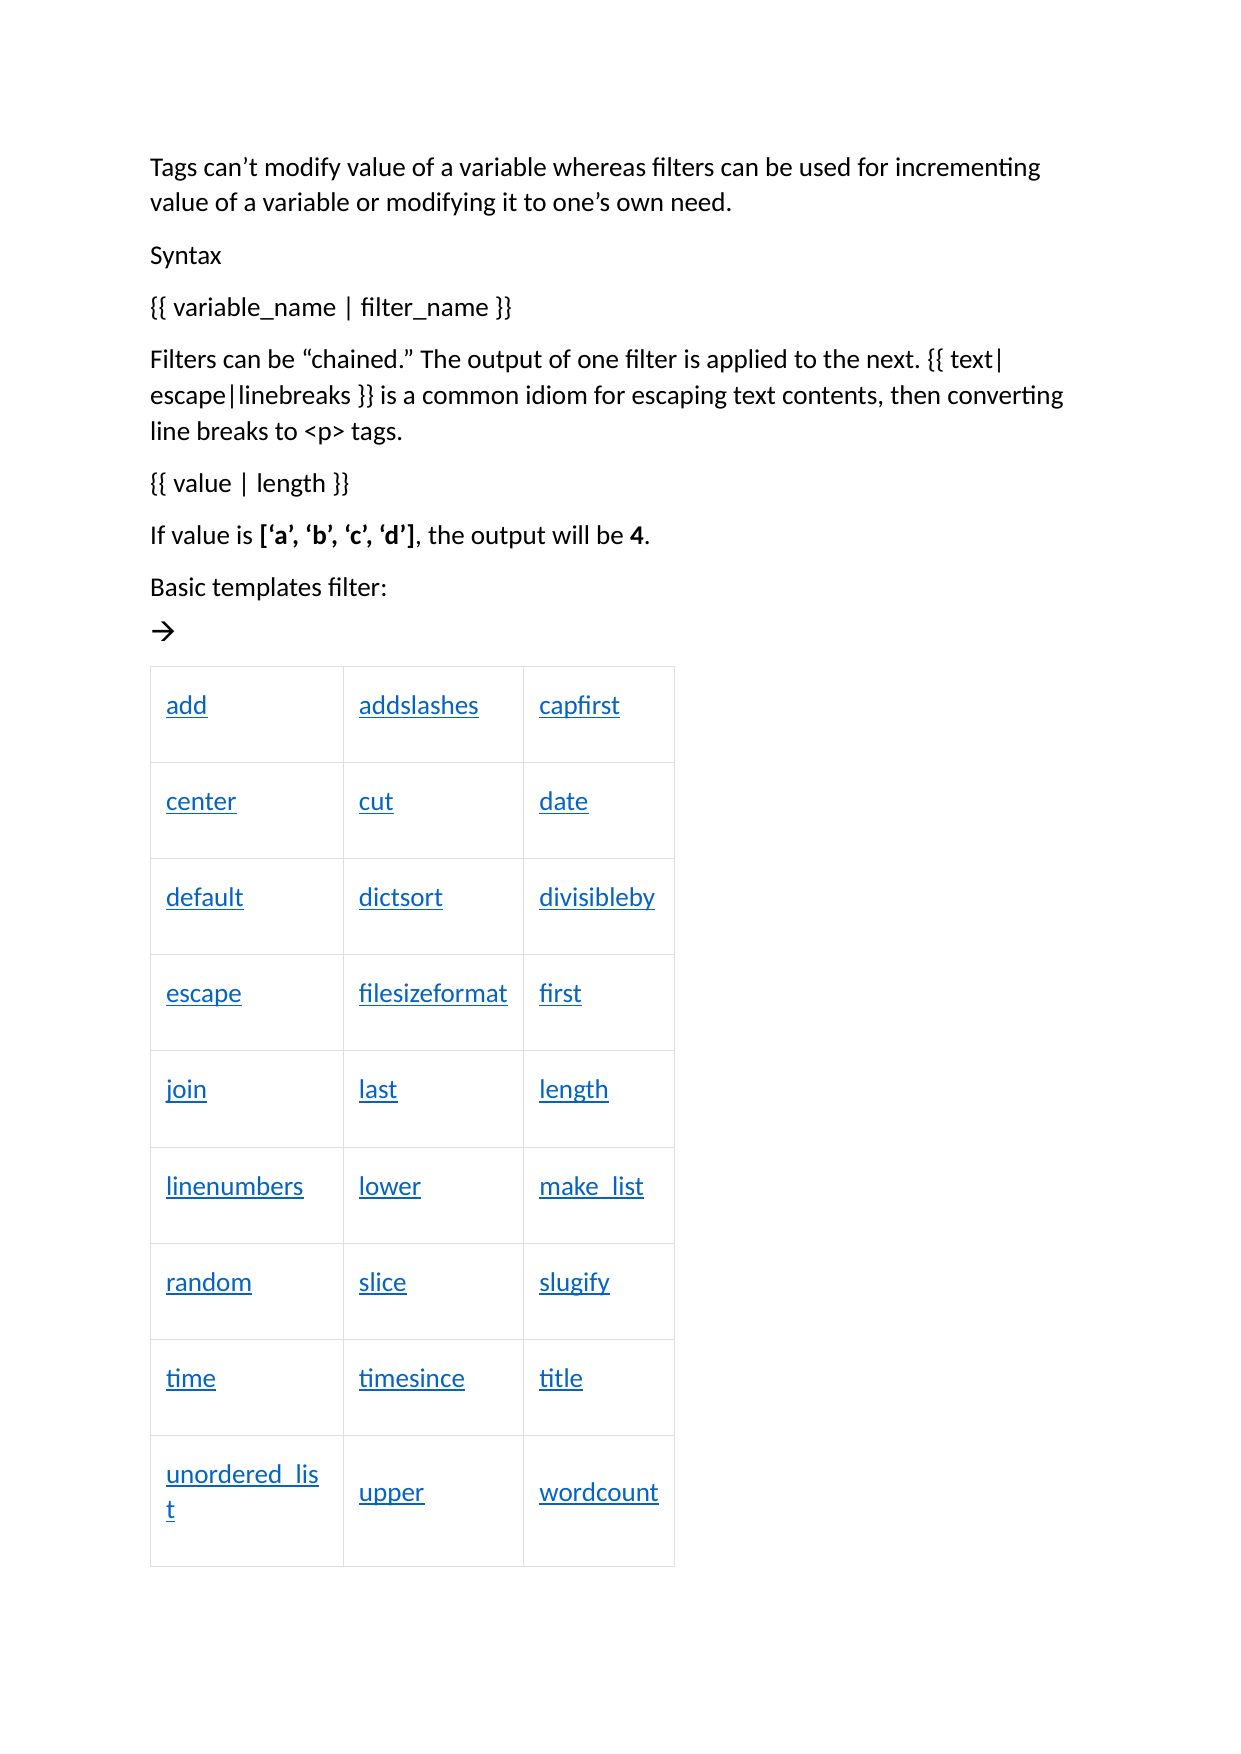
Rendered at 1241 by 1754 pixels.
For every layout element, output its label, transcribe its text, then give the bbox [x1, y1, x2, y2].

table_cell unordered_list [151, 1436, 343, 1566]
text Basic templates filter: [150, 571, 1090, 604]
table_cell make_list [524, 1148, 674, 1242]
table_cell divisibleby [524, 859, 674, 954]
table_header capfirst [524, 667, 674, 762]
table_cell escape [151, 955, 343, 1050]
table_cell wordcount [524, 1436, 674, 1566]
table_cell title [524, 1340, 674, 1434]
table_cell linenumbers [151, 1148, 343, 1242]
text If value is [‘a’, ‘b’, ‘c’, ‘d’], the output will be 4. [150, 518, 1090, 551]
table_cell first [524, 955, 674, 1050]
text {{ value | length }} [150, 466, 1090, 499]
table_cell date [524, 763, 674, 858]
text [150, 150, 1090, 219]
text Syntax [150, 238, 1090, 271]
table_cell upper [344, 1436, 523, 1566]
table_cell random [151, 1244, 343, 1338]
table_header addslashes [344, 667, 523, 762]
table_cell slice [344, 1244, 523, 1338]
table_cell lower [344, 1148, 523, 1242]
table_cell filesizeformat [344, 955, 523, 1050]
text {{ variable_name | filter_name }} [150, 290, 1090, 323]
table_cell timesince [344, 1340, 523, 1434]
table_cell time [151, 1340, 343, 1434]
table_cell default [151, 859, 343, 954]
table_cell center [151, 763, 343, 858]
table_header add [151, 667, 343, 762]
table_cell cut [344, 763, 523, 858]
table_cell length [524, 1051, 674, 1146]
table_cell dictsort [344, 859, 523, 954]
table_cell join [151, 1051, 343, 1146]
table_cell last [344, 1051, 523, 1146]
table_cell slugify [524, 1244, 674, 1338]
text Filters can be “chained.” The output of one filter is applied to the next. {{ text|escape|linebreaks }} is a common idiom for escaping text contents, then converting line breaks to <p> tags. [150, 342, 1090, 447]
